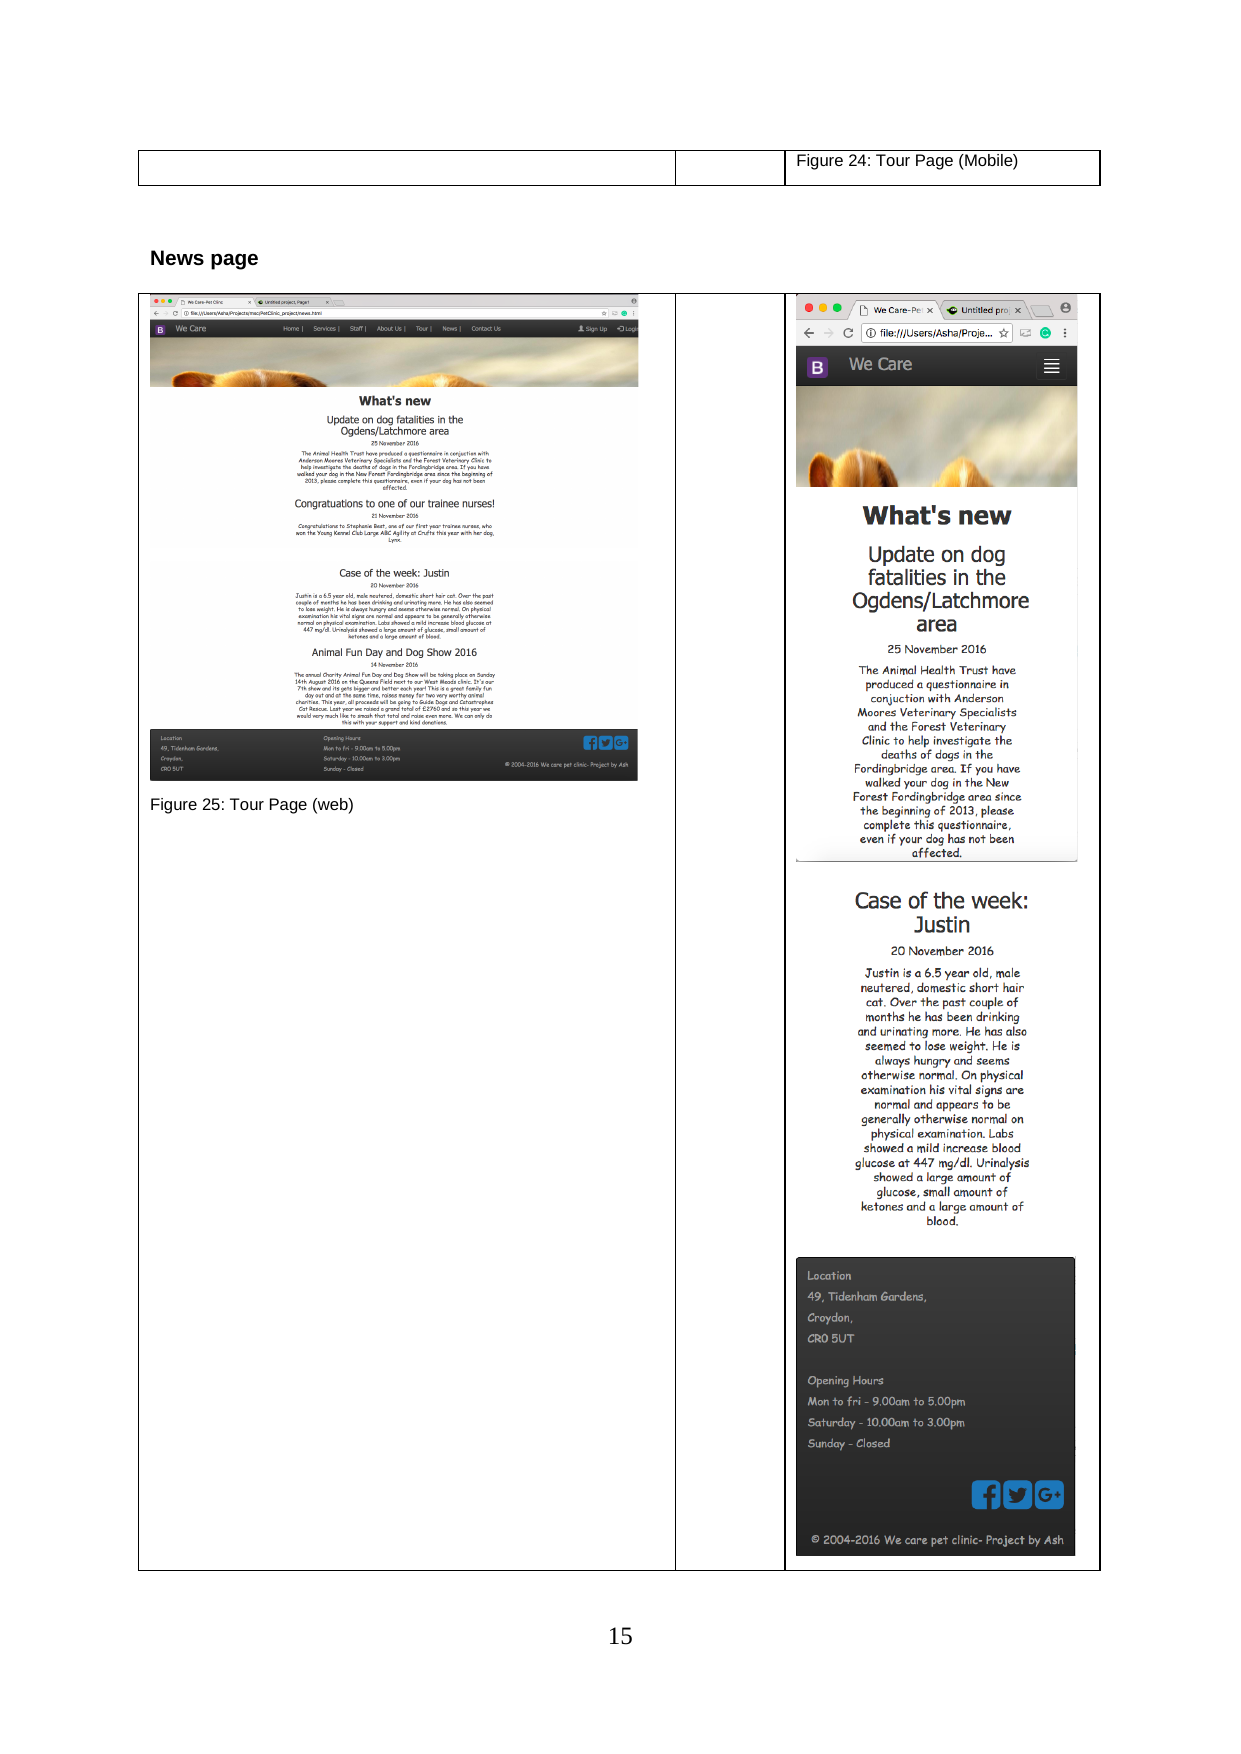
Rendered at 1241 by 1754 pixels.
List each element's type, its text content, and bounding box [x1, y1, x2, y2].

picture [796, 1256, 1076, 1556]
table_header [786, 294, 1099, 1569]
picture [150, 561, 638, 781]
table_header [139, 151, 675, 184]
text News page [150, 245, 1090, 269]
table_header [676, 294, 784, 1569]
table_header [676, 151, 784, 184]
picture [796, 876, 1088, 1243]
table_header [786, 151, 1099, 184]
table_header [139, 294, 675, 1569]
picture [796, 294, 1078, 862]
picture [150, 294, 639, 548]
